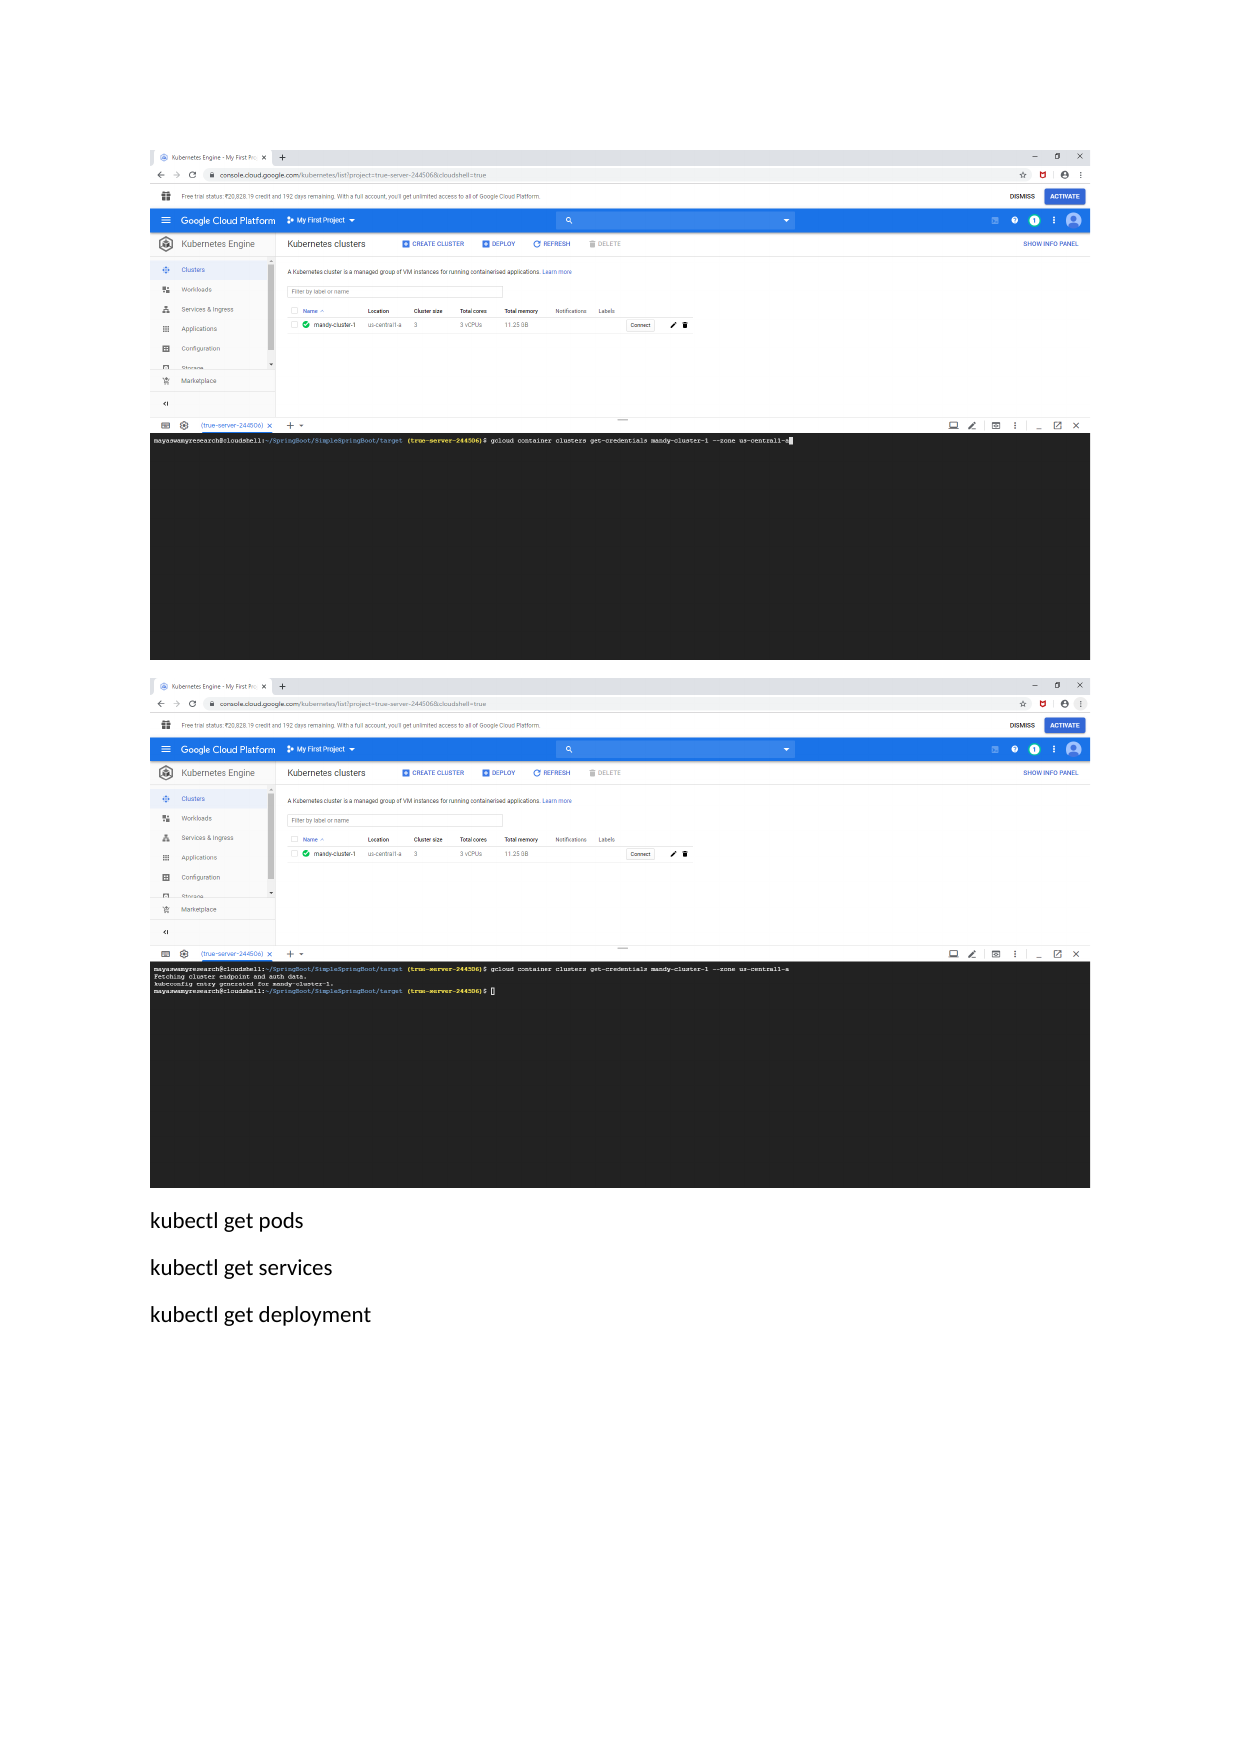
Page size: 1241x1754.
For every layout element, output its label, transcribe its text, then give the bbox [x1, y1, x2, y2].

picture [150, 678, 1091, 1188]
text kubectl get services [150, 1253, 1090, 1281]
text kubectl get pods [150, 1206, 1090, 1234]
picture [150, 150, 1091, 660]
text kubectl get deployment [150, 1300, 1090, 1328]
